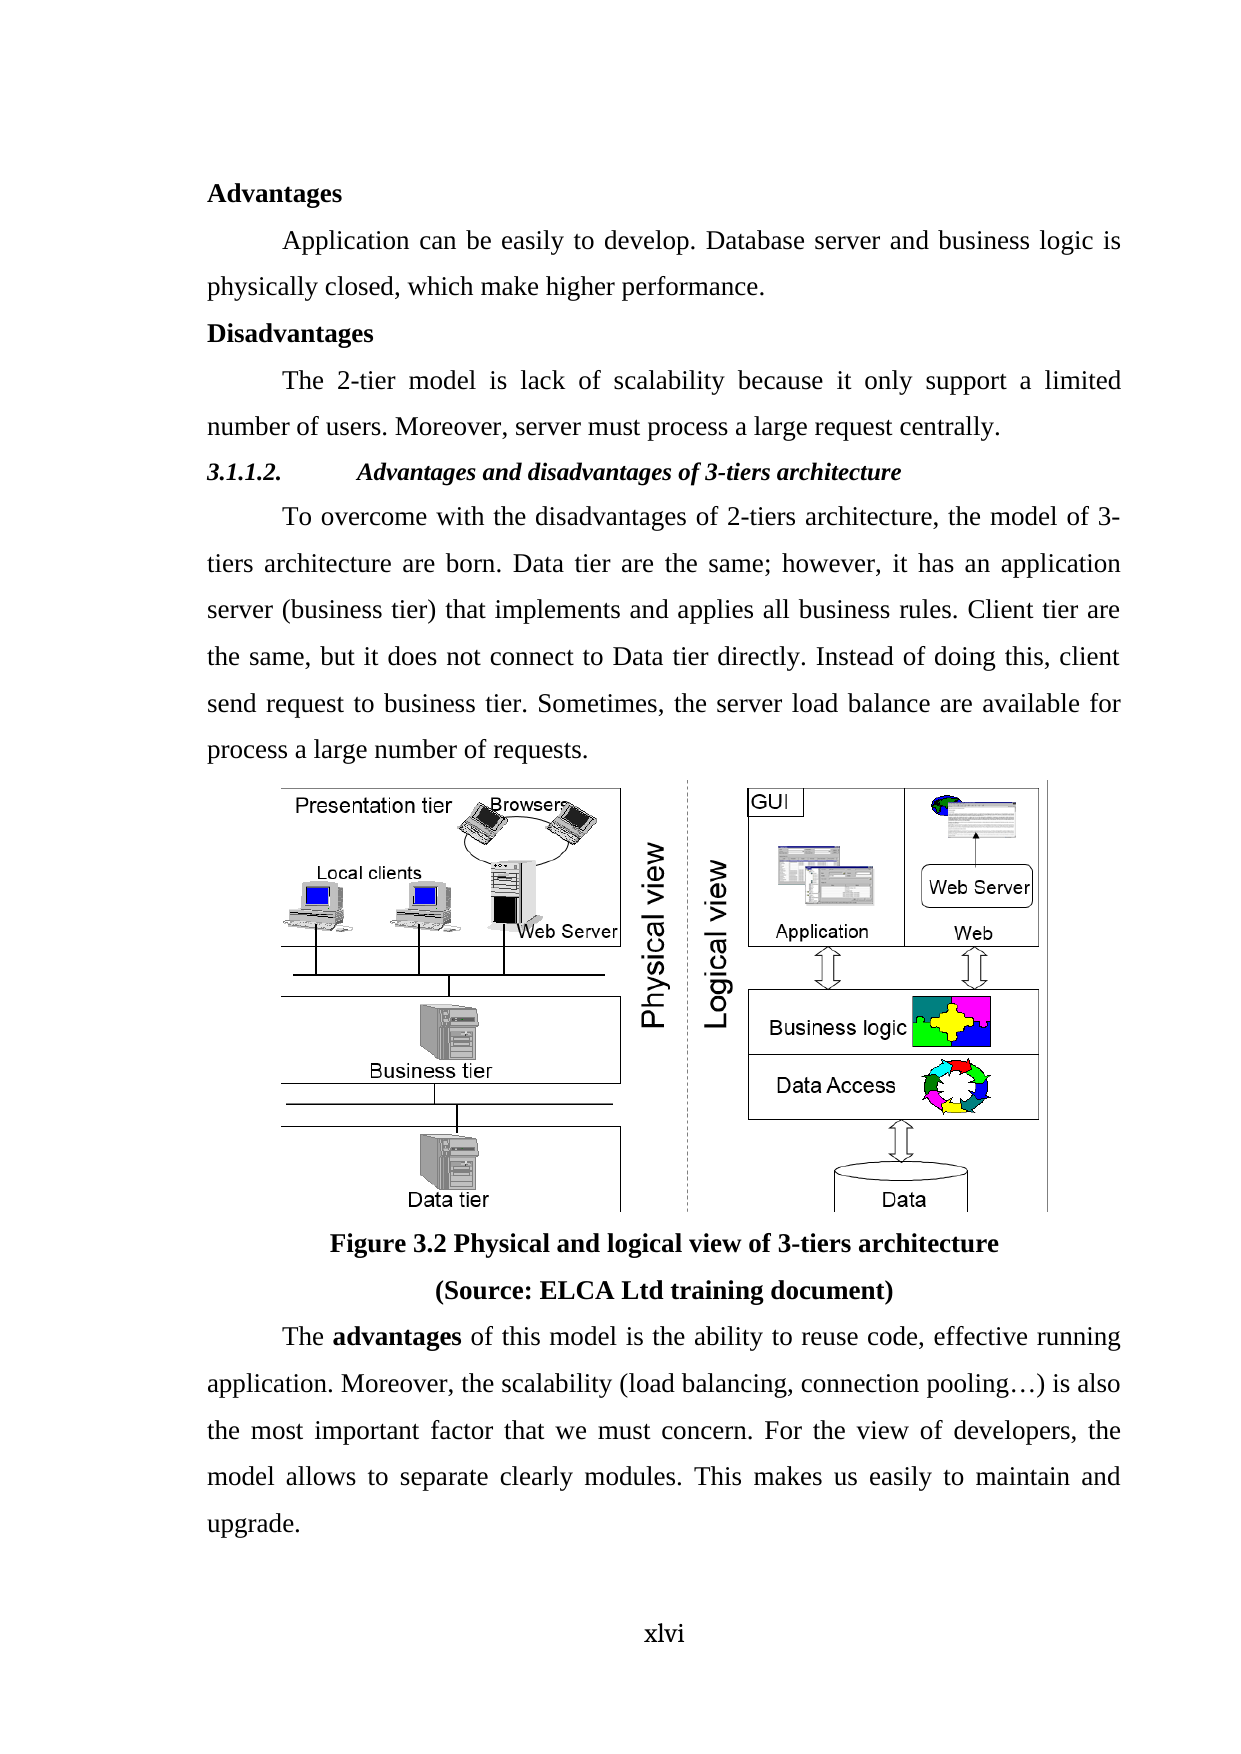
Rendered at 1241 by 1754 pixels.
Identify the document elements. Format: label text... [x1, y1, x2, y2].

picture [281, 780, 1048, 1212]
text Application can be easily to develop. Database server and business logic is physically closed, which make higher performance. [207, 224, 1122, 302]
text 3.1.1.2. Advantages and disadvantages of 3-tiers architecture [207, 457, 1122, 486]
text Advantages [207, 177, 1122, 208]
text Disadvantages [207, 317, 1122, 348]
text To overcome with the disadvantages of 2-tiers architecture, the model of 3-tiers architecture are born. Data tier are the same; however, it has an application server (business tier) that implements and applies all business rules. Client tier are the same, but it does not connect to Data tier directly. Instead of doing this, client send request to business tier. Sometimes, the server load balance are available for process a large number of requests. [207, 500, 1122, 765]
text The advantages of this model is the ability to reuse code, effective running application. Moreover, the scalability (load balancing, connection pooling…) is also the most important factor that we must concern. For the view of developers, the model allows to separate clearly modules. This makes us easily to maintain and upgrade. [207, 1321, 1122, 1538]
text Figure 3.2 Physical and logical view of 3-tiers architecture [207, 1227, 1122, 1258]
text (Source: ELCA Ltd training document) [207, 1274, 1122, 1305]
text The 2-tier model is lack of scalability because it only support a limited number of users. Moreover, server must process a large request centrally. [207, 364, 1122, 442]
